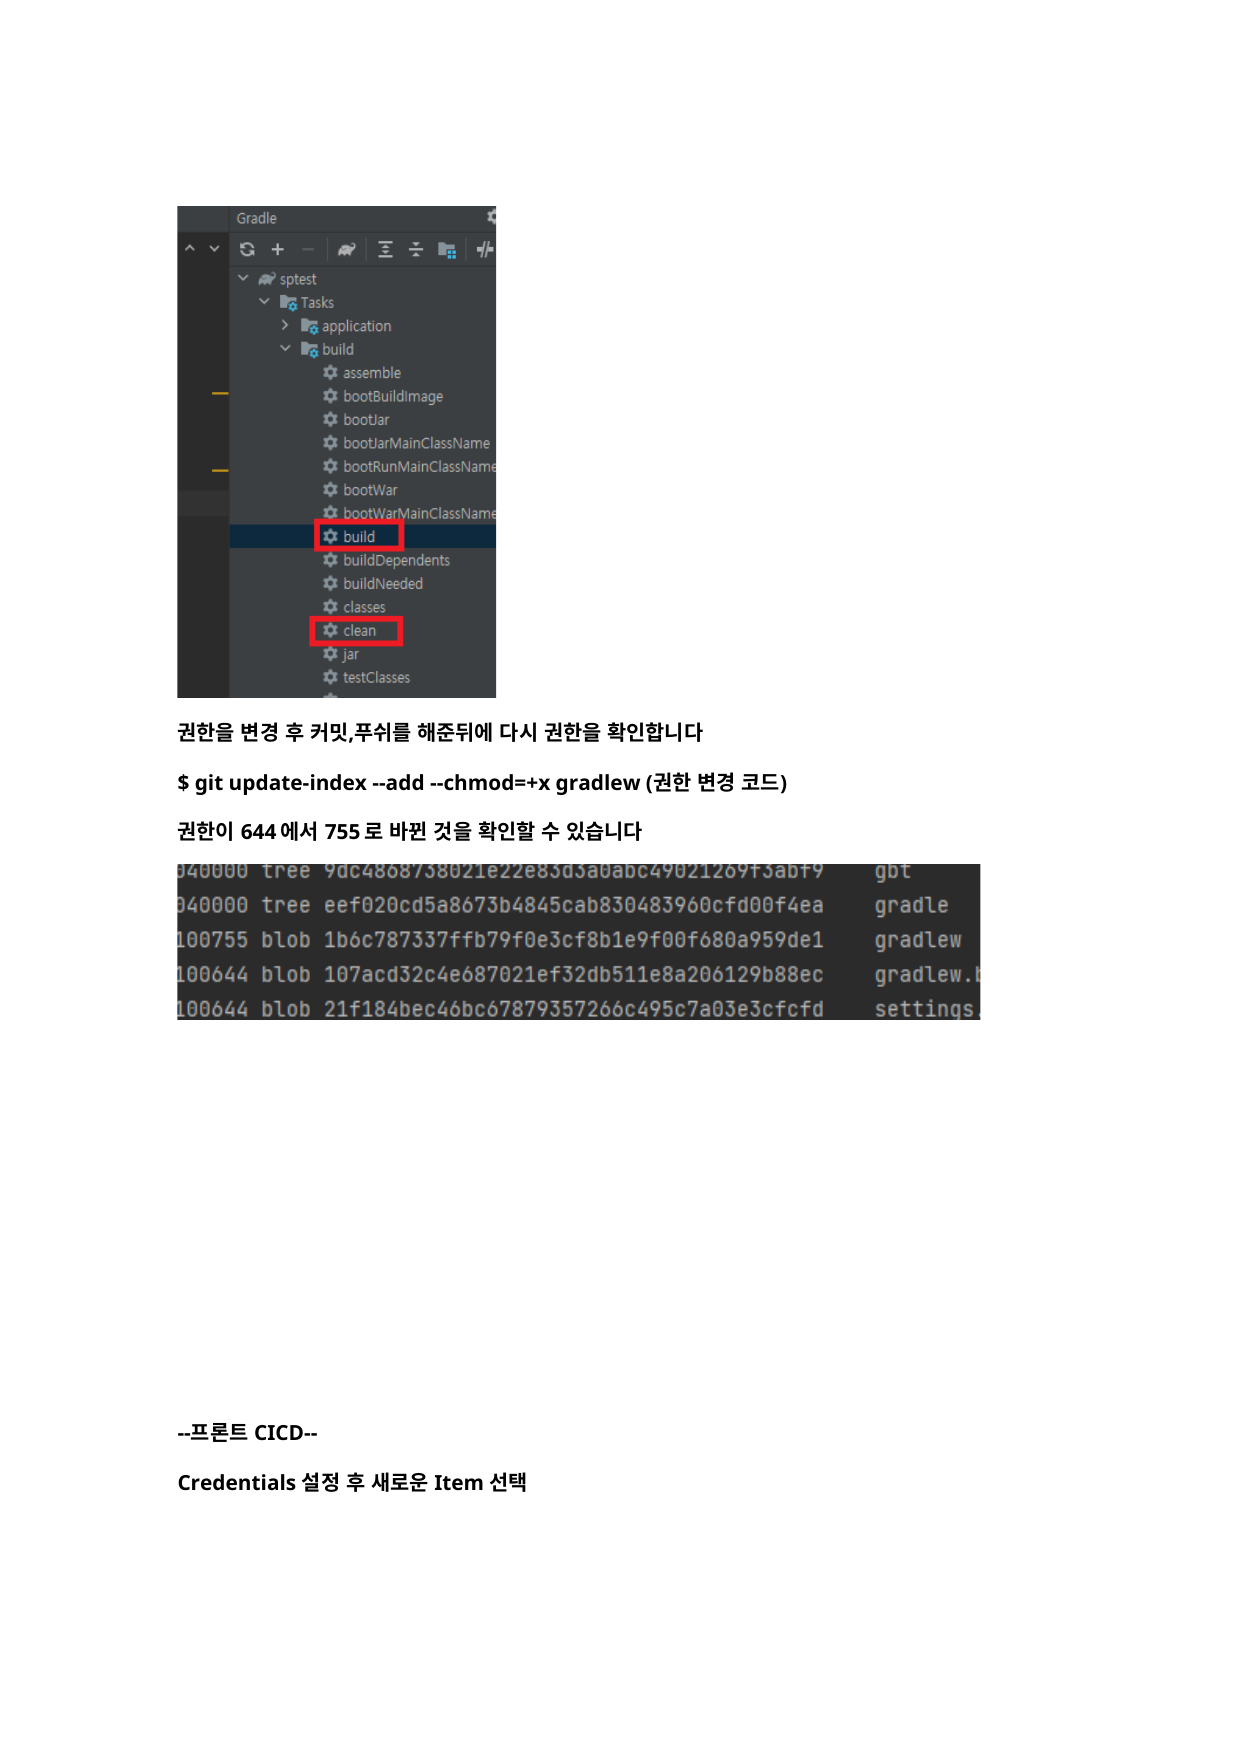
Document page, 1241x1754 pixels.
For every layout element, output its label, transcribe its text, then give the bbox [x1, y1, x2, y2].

picture [177, 206, 497, 698]
text --프론트 CICD-- [177, 1416, 1063, 1447]
text 권한이 644에서 755로 바뀐 것을 확인할 수 있습니다 [177, 815, 1063, 845]
picture [177, 864, 981, 1020]
text 권한을 변경 후 커밋,푸쉬를 해준뒤에 다시 권한을 확인합니다 [177, 716, 1063, 747]
text $ git update-index --add --chmod=+x gradlew (권한 변경 코드) [177, 766, 1063, 796]
text Credentials 설정 후 새로운 Item 선택 [177, 1466, 1063, 1496]
